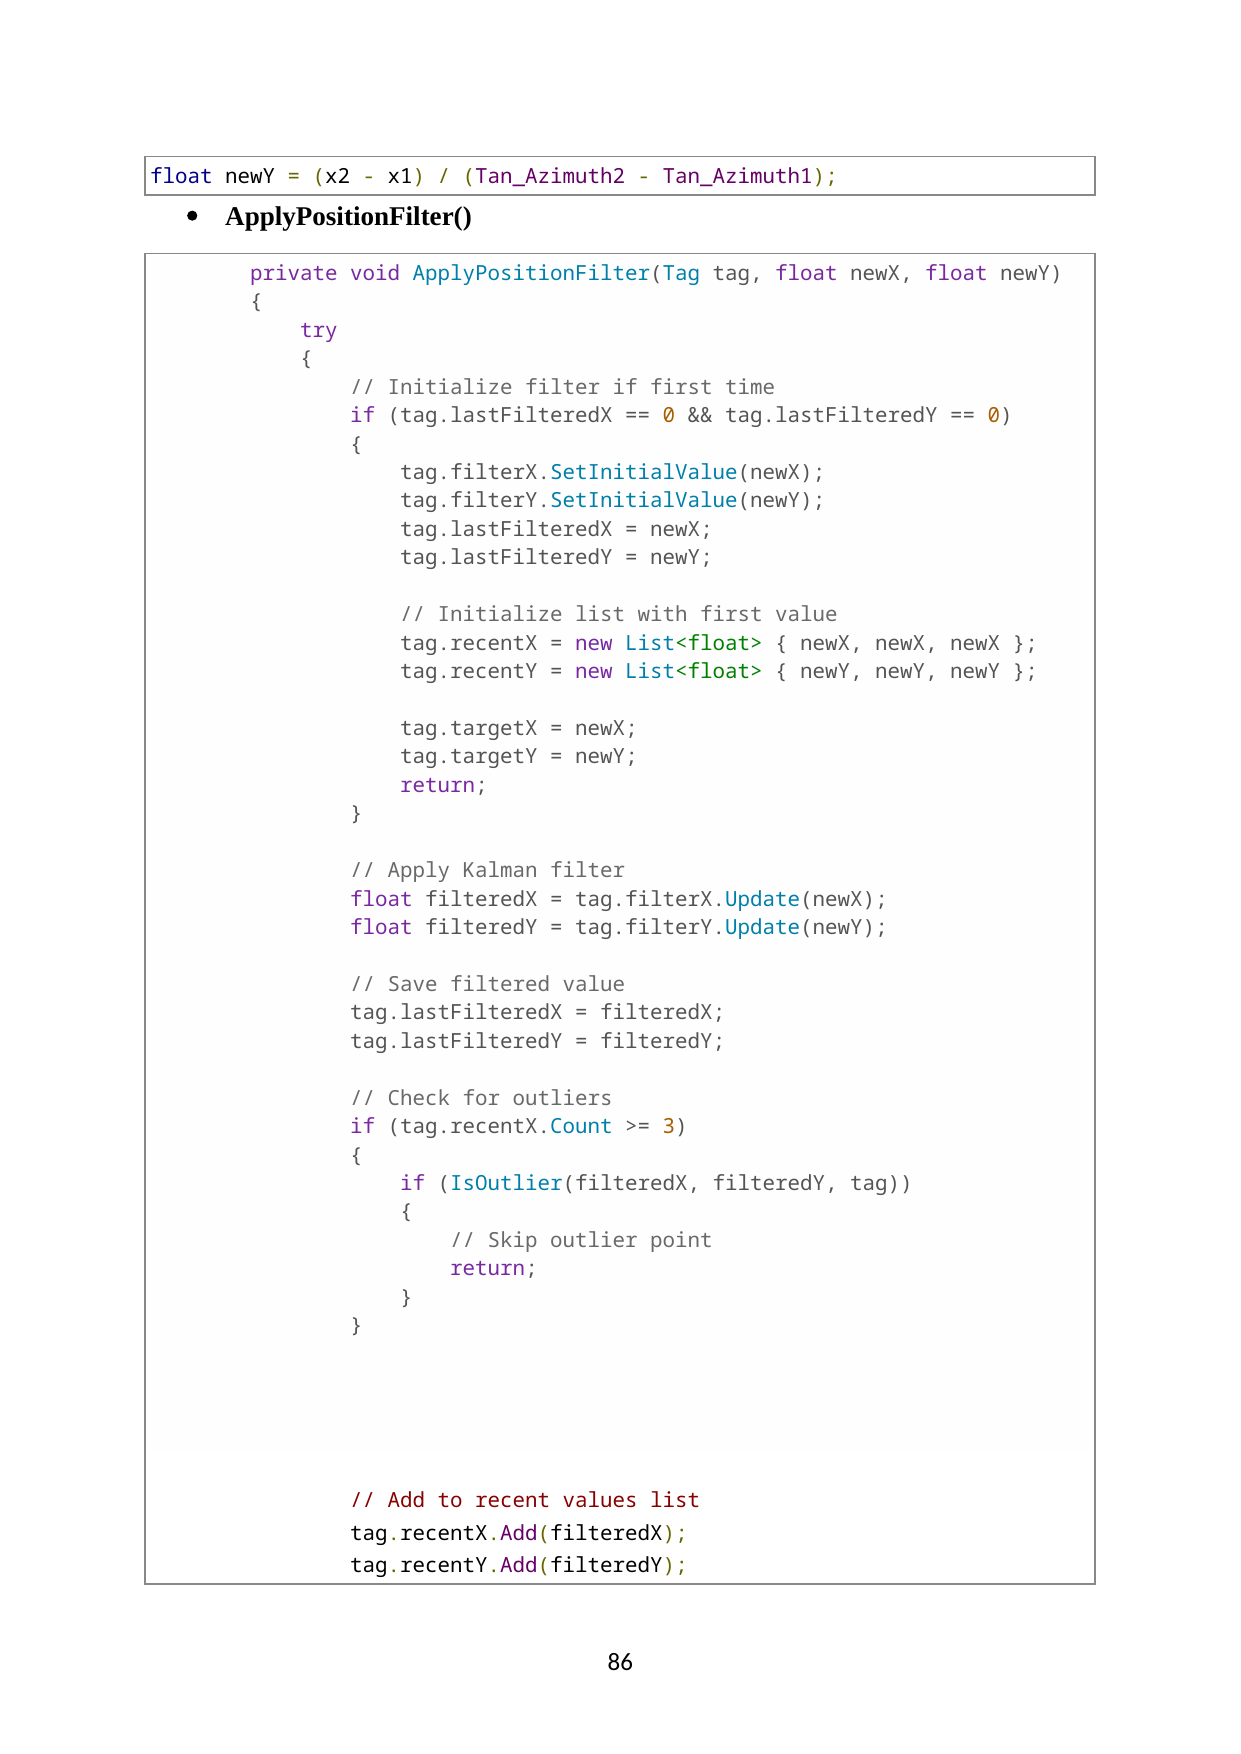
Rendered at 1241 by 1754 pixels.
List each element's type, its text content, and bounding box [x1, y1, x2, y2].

text tag.recentY.Add(filteredY); [146, 1544, 1094, 1583]
list ApplyPositionFilter() [187, 200, 1090, 231]
text { [150, 429, 1090, 457]
text if (tag.recentX.Count >= 3) [150, 1111, 1090, 1140]
text tag.targetY = newY; [150, 742, 1090, 770]
text float filteredY = tag.filterY.Update(newY); [150, 912, 1090, 941]
text tag.recentY = new List<float> { newY, newY, newY }; [150, 656, 1090, 685]
text private void ApplyPositionFilter(Tag tag, float newX, float newY) [146, 254, 1094, 287]
text tag.lastFilteredX = newX; [150, 514, 1090, 542]
text if (tag.lastFilteredX == 0 && tag.lastFilteredY == 0) [150, 400, 1090, 429]
text tag.lastFilteredY = newY; [150, 542, 1090, 571]
text return; [150, 770, 1090, 798]
text tag.targetX = newX; [150, 713, 1090, 742]
text } [150, 1310, 1090, 1339]
text tag.filterY.SetInitialValue(newY); [150, 486, 1090, 514]
text // Save filtered value [150, 969, 1090, 997]
text { [150, 343, 1090, 372]
text return; [150, 1253, 1090, 1282]
text try [150, 315, 1090, 343]
text tag.lastFilteredY = filteredY; [150, 1026, 1090, 1054]
text tag.recentX = new List<float> { newX, newX, newX }; [150, 628, 1090, 656]
text // Apply Kalman filter [150, 855, 1090, 884]
text if (IsOutlier(filteredX, filteredY, tag)) [150, 1168, 1090, 1197]
text // Check for outliers [150, 1083, 1090, 1111]
text // Initialize filter if first time [150, 372, 1090, 400]
text // Skip outlier point [150, 1225, 1090, 1253]
text // Initialize list with first value [150, 599, 1090, 628]
text { [150, 1197, 1090, 1225]
text tag.recentX.Add(filteredX); [146, 1512, 1094, 1544]
text { [150, 1140, 1090, 1168]
text { [150, 287, 1090, 315]
text } [150, 798, 1090, 827]
text // Add to recent values list [146, 1479, 1094, 1512]
text tag.filterX.SetInitialValue(newX); [150, 457, 1090, 486]
text float newY = (x2 - x1) / (Tan_Azimuth2 - Tan_Azimuth1); [146, 157, 1094, 194]
text } [150, 1282, 1090, 1310]
text float filteredX = tag.filterX.Update(newX); [150, 884, 1090, 912]
text tag.lastFilteredX = filteredX; [150, 997, 1090, 1026]
